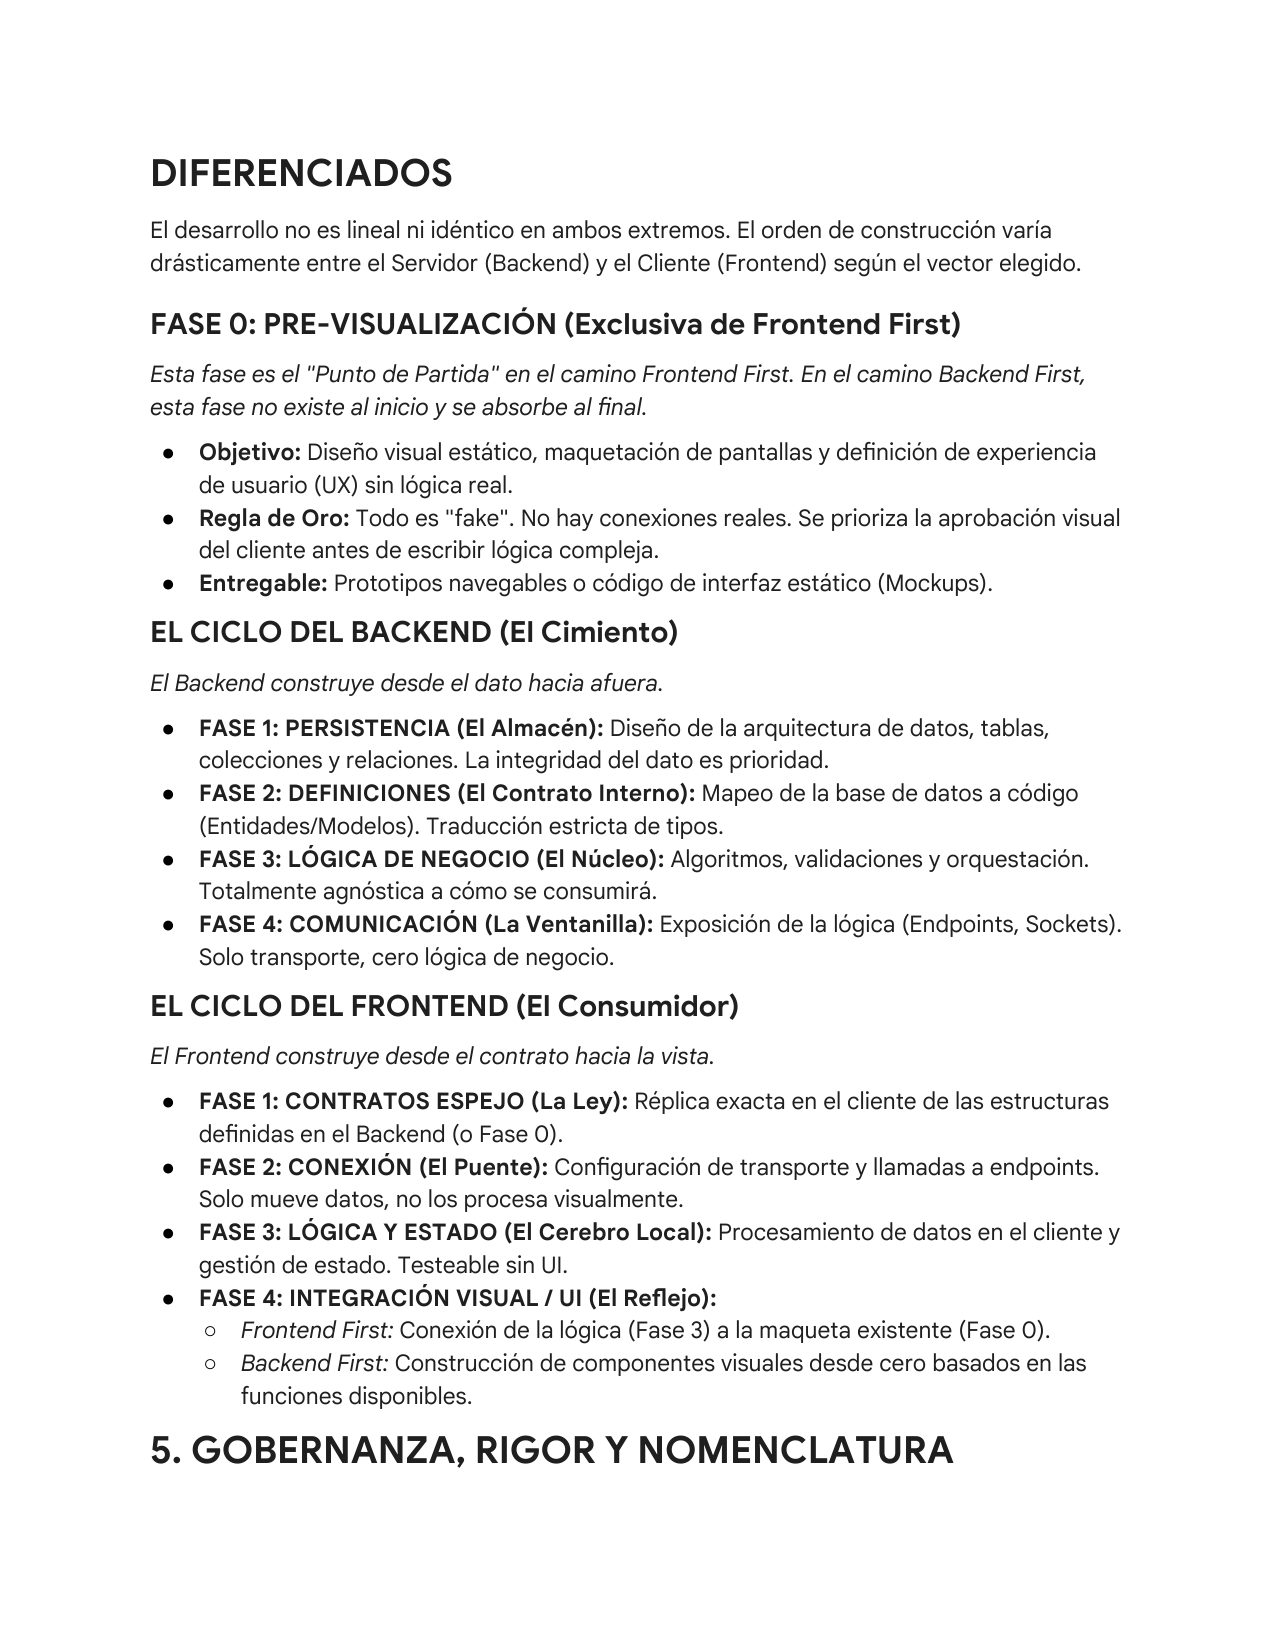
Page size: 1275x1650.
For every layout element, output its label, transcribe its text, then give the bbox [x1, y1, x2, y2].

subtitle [150, 150, 1125, 197]
list FASE 1: PERSISTENCIA (El Almacén): Diseño de la arquitectura de datos, tablas, colecciones y relaciones. La integridad del dato es prioridad. [161, 714, 1125, 775]
list Backend First: Construcción de componentes visuales desde cero basados en las funciones disponibles. [203, 1349, 1125, 1411]
subtitle FASE 0: PRE-VISUALIZACIÓN (Exclusiva de Frontend First) [150, 306, 1125, 343]
text Esta fase es el "Punto de Partida" en el camino Frontend First. En el camino Backend First, esta fase no existe al inicio y se absorbe al final. [150, 361, 1125, 422]
subtitle EL CICLO DEL FRONTEND (El Consumidor) [150, 988, 1125, 1025]
list FASE 4: COMUNICACIÓN (La Ventanilla): Exposición de la lógica (Endpoints, Sockets). Solo transporte, cero lógica de negocio. [161, 910, 1125, 972]
subtitle EL CICLO DEL BACKEND (El Cimiento) [150, 614, 1125, 651]
list FASE 4: INTEGRACIÓN VISUAL / UI (El Reflejo): [161, 1284, 1125, 1312]
list Objetivo: Diseño visual estático, maquetación de pantallas y definición de experiencia de usuario (UX) sin lógica real. [161, 438, 1125, 500]
list FASE 3: LÓGICA DE NEGOCIO (El Núcleo): Algoritmos, validaciones y orquestación. Totalmente agnóstica a cómo se consumirá. [161, 845, 1125, 906]
text El desarrollo no es lineal ni idéntico en ambos extremos. El orden de construcción varía drásticamente entre el Servidor (Backend) y el Cliente (Frontend) según el vector elegido. [150, 216, 1125, 277]
list Frontend First: Conexión de la lógica (Fase 3) a la maqueta existente (Fase 0). [203, 1316, 1125, 1345]
subtitle 5. GOBERNANZA, RIGOR Y NOMENCLATURA [150, 1427, 1125, 1474]
list FASE 2: DEFINICIONES (El Contrato Interno): Mapeo de la base de datos a código (Entidades/Modelos). Traducción estricta de tipos. [161, 779, 1125, 841]
list Entregable: Prototipos navegables o código de interfaz estático (Mockups). [161, 569, 1125, 598]
list Regla de Oro: Todo es "fake". No hay conexiones reales. Se prioriza la aprobación visual del cliente antes de escribir lógica compleja. [161, 504, 1125, 565]
list FASE 1: CONTRATOS ESPEJO (La Ley): Réplica exacta en el cliente de las estructuras definidas en el Backend (o Fase 0). [161, 1087, 1125, 1149]
list FASE 2: CONEXIÓN (El Puente): Configuración de transporte y llamadas a endpoints. Solo mueve datos, no los procesa visualmente. [161, 1153, 1125, 1214]
list FASE 3: LÓGICA Y ESTADO (El Cerebro Local): Procesamiento de datos en el cliente y gestión de estado. Testeable sin UI. [161, 1218, 1125, 1280]
text El Backend construye desde el dato hacia afuera. [150, 669, 1125, 697]
text El Frontend construye desde el contrato hacia la vista. [150, 1042, 1125, 1071]
